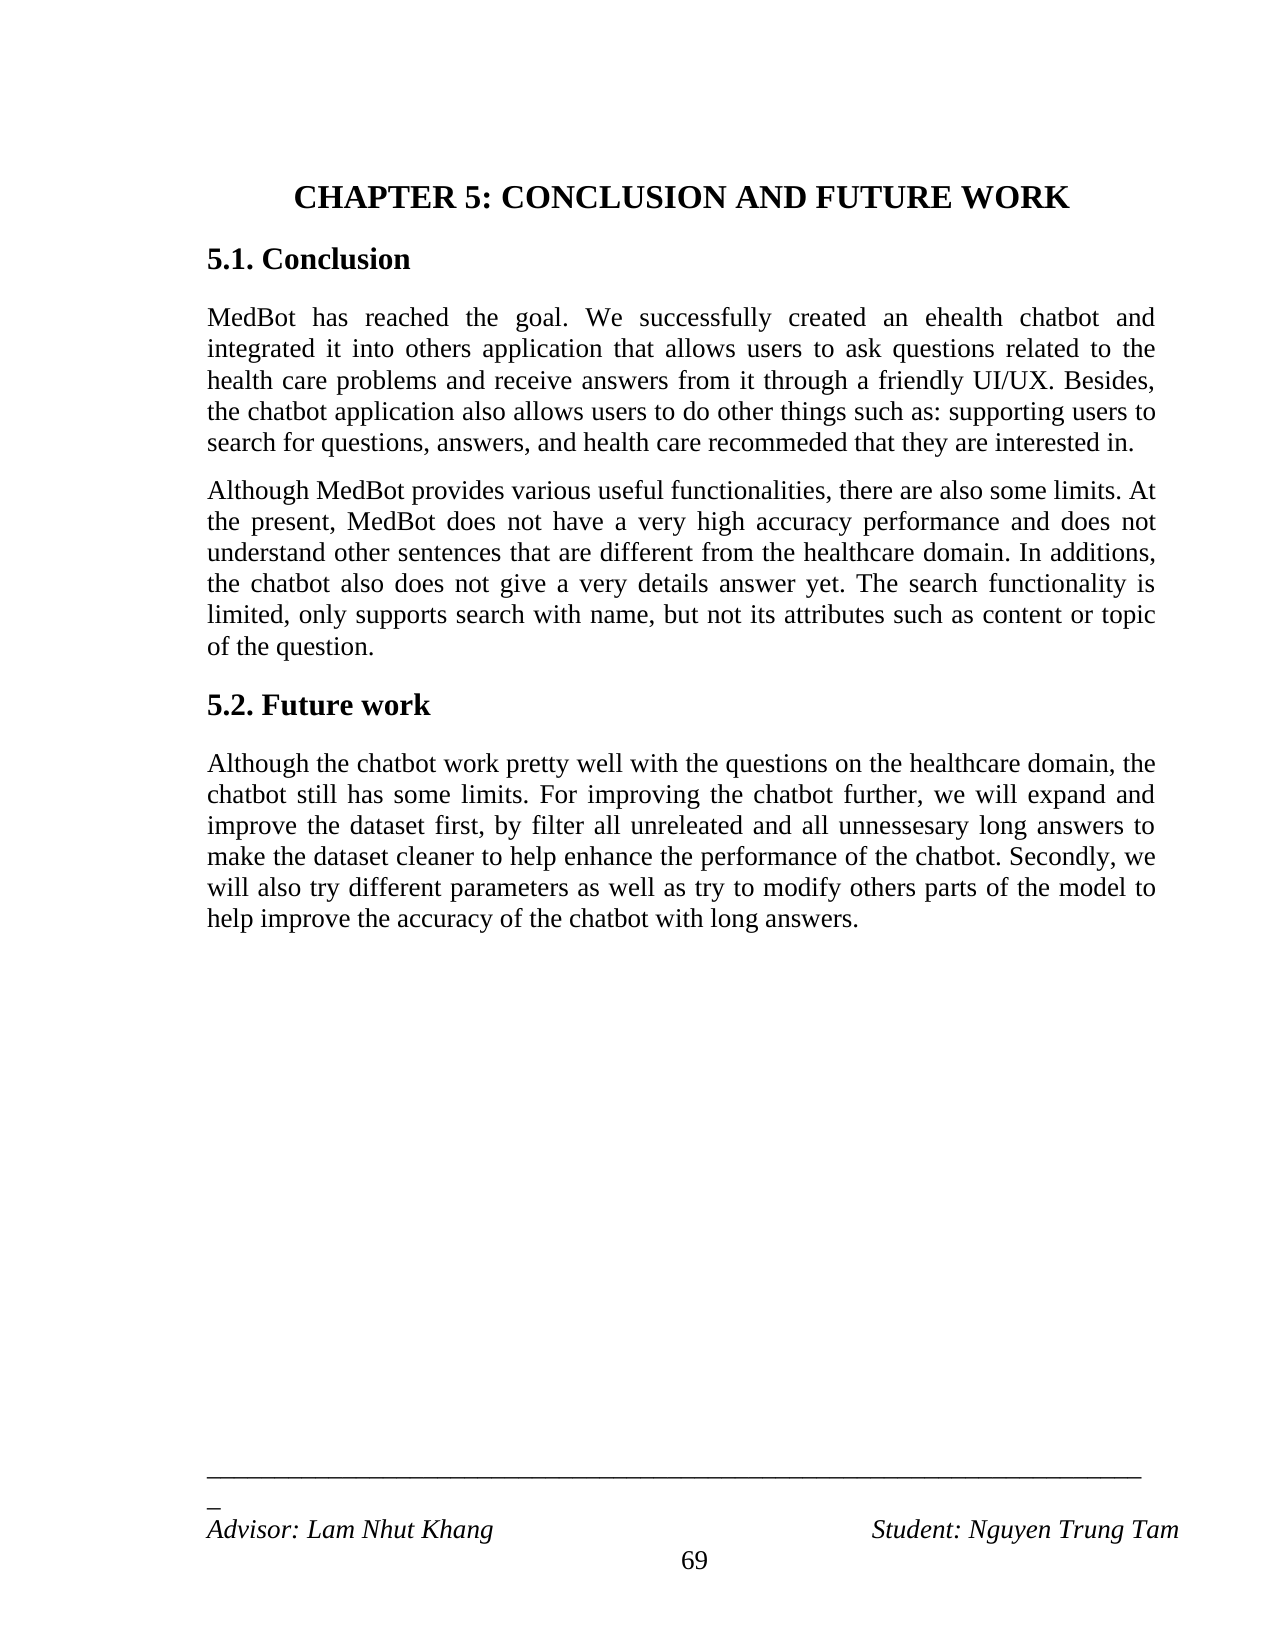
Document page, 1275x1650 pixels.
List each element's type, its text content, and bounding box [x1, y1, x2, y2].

subtitle CONCLUSION AND FUTURE WORK [207, 177, 1157, 216]
subtitle Conclusion [207, 241, 1157, 276]
subtitle Future work [207, 686, 1157, 722]
text Although MedBot provides various useful functionalities, there are also some limits. At the present, MedBot does not have a very high accuracy performance and does not understand other sentences that are different from the healthcare domain. In additions, the chatbot also does not give a very details answer yet. The search functionality is limited, only supports search with name, but not its attributes such as content or topic of the question. [207, 474, 1157, 661]
text MedBot has reached the goal. We successfully created an ehealth chatbot and integrated it into others application that allows users to ask questions related to the health care problems and receive answers from it through a friendly UI/UX. Besides, the chatbot application also allows users to do other things such as: supporting users to search for questions, answers, and health care recommeded that they are interested in. [207, 301, 1157, 457]
text Although the chatbot work pretty well with the questions on the healthcare domain, the chatbot still has some limits. For improving the chatbot further, we will expand and improve the dataset first, by filter all unreleated and all unnessesary long answers to make the dataset cleaner to help enhance the performance of the chatbot. Secondly, we will also try different parameters as well as try to modify others parts of the model to help improve the accuracy of the chatbot with long answers. [207, 747, 1157, 933]
